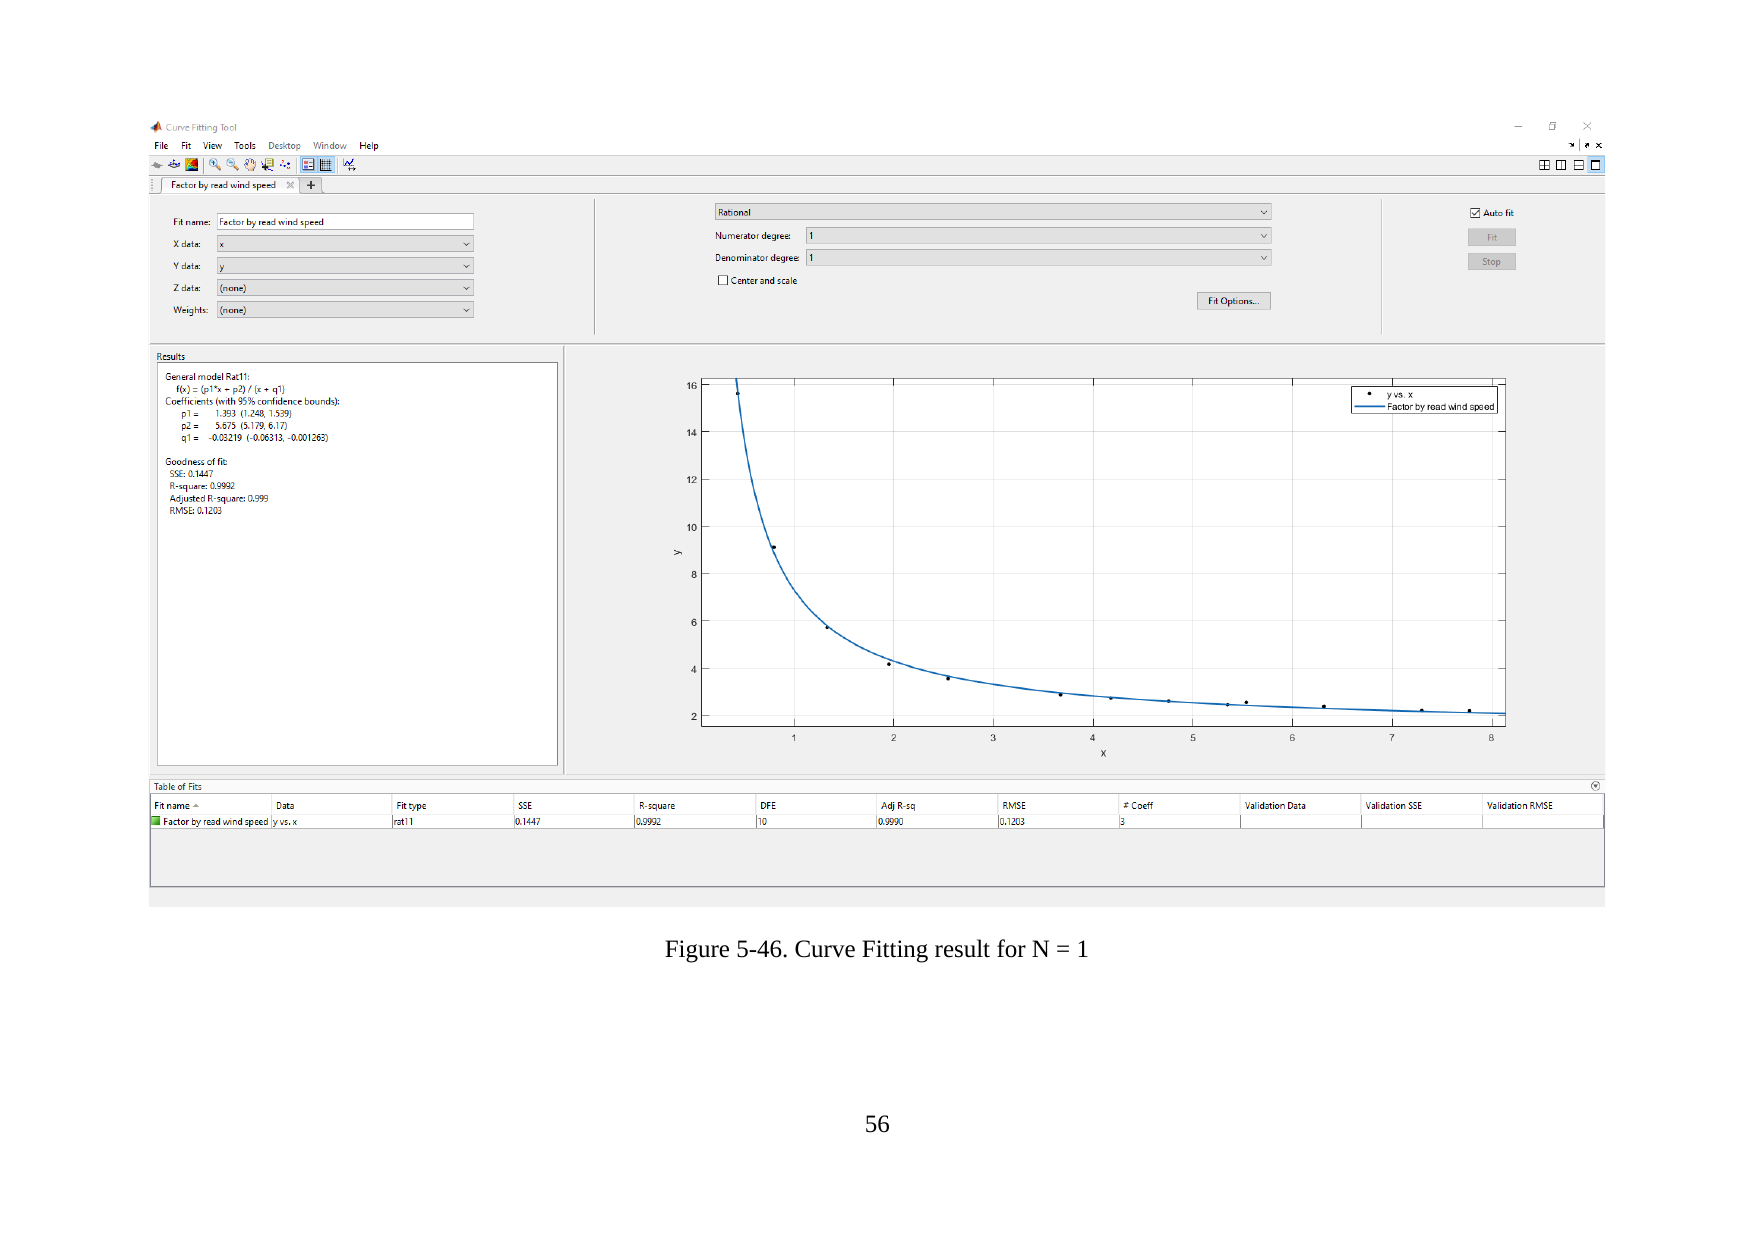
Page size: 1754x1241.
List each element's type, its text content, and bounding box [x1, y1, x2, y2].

picture [148, 118, 1606, 907]
